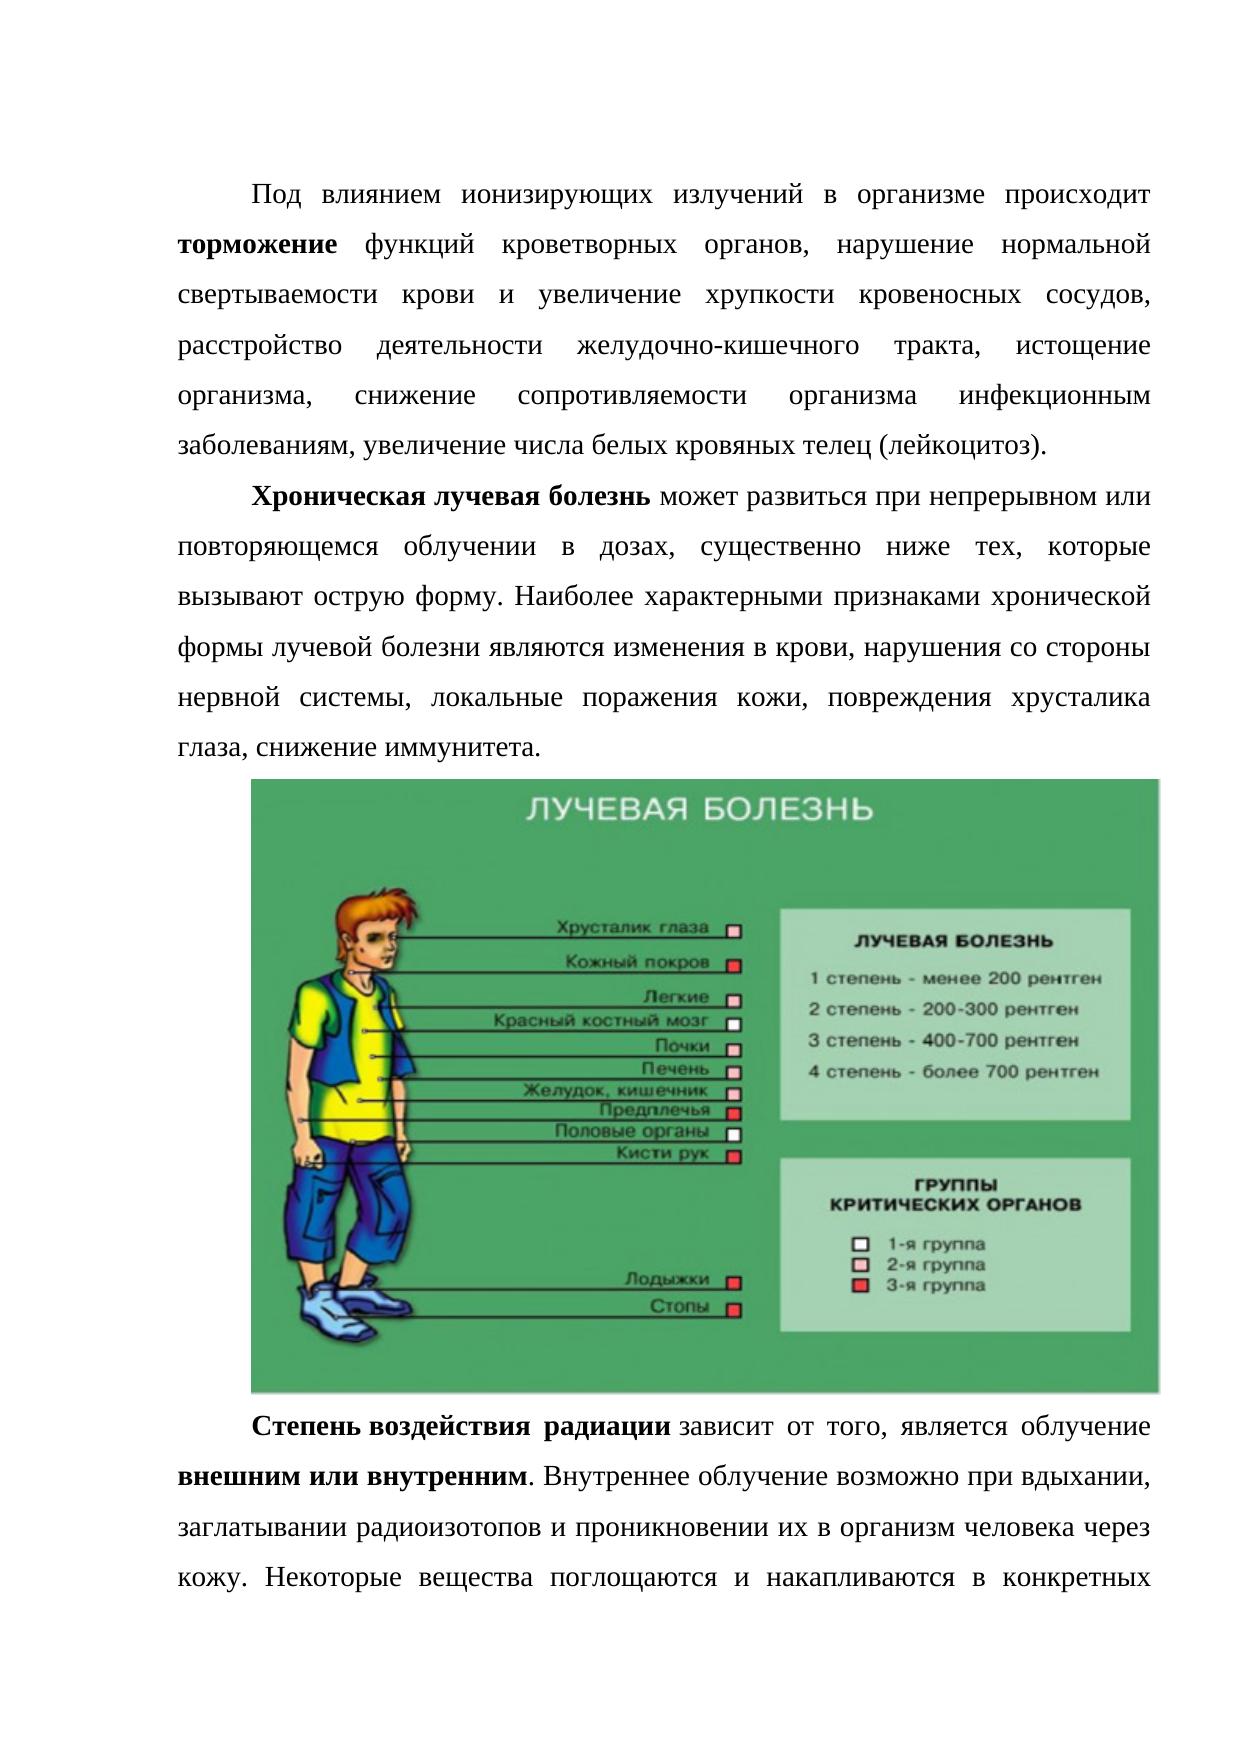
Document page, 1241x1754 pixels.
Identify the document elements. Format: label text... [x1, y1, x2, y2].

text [177, 1408, 1152, 1593]
text Под влиянием ионизирующих излучений в организме происходит торможение функций кроветворных органов, нарушение нормальной свертываемости крови и увеличение хрупкости кровеносных сосудов, расстройство деятельности желудочно-кишечного тракта, истощение организма, снижение сопротивляемости организма инфекционным заболеваниям, увеличение числа белых кровяных телец (лейкоцитоз). [177, 176, 1152, 461]
picture [251, 779, 1162, 1396]
text Хроническая лучевая болезнь может развиться при непрерывном или повторяющемся облучении в дозах, существенно ниже тех, которые вызывают острую форму. Наиболее характерными признаками хронической формы лучевой болезни являются изменения в крови, нарушения со стороны нервной системы, локальные поражения кожи, повреждения хрусталика глаза, снижение иммунитета. [177, 478, 1152, 763]
